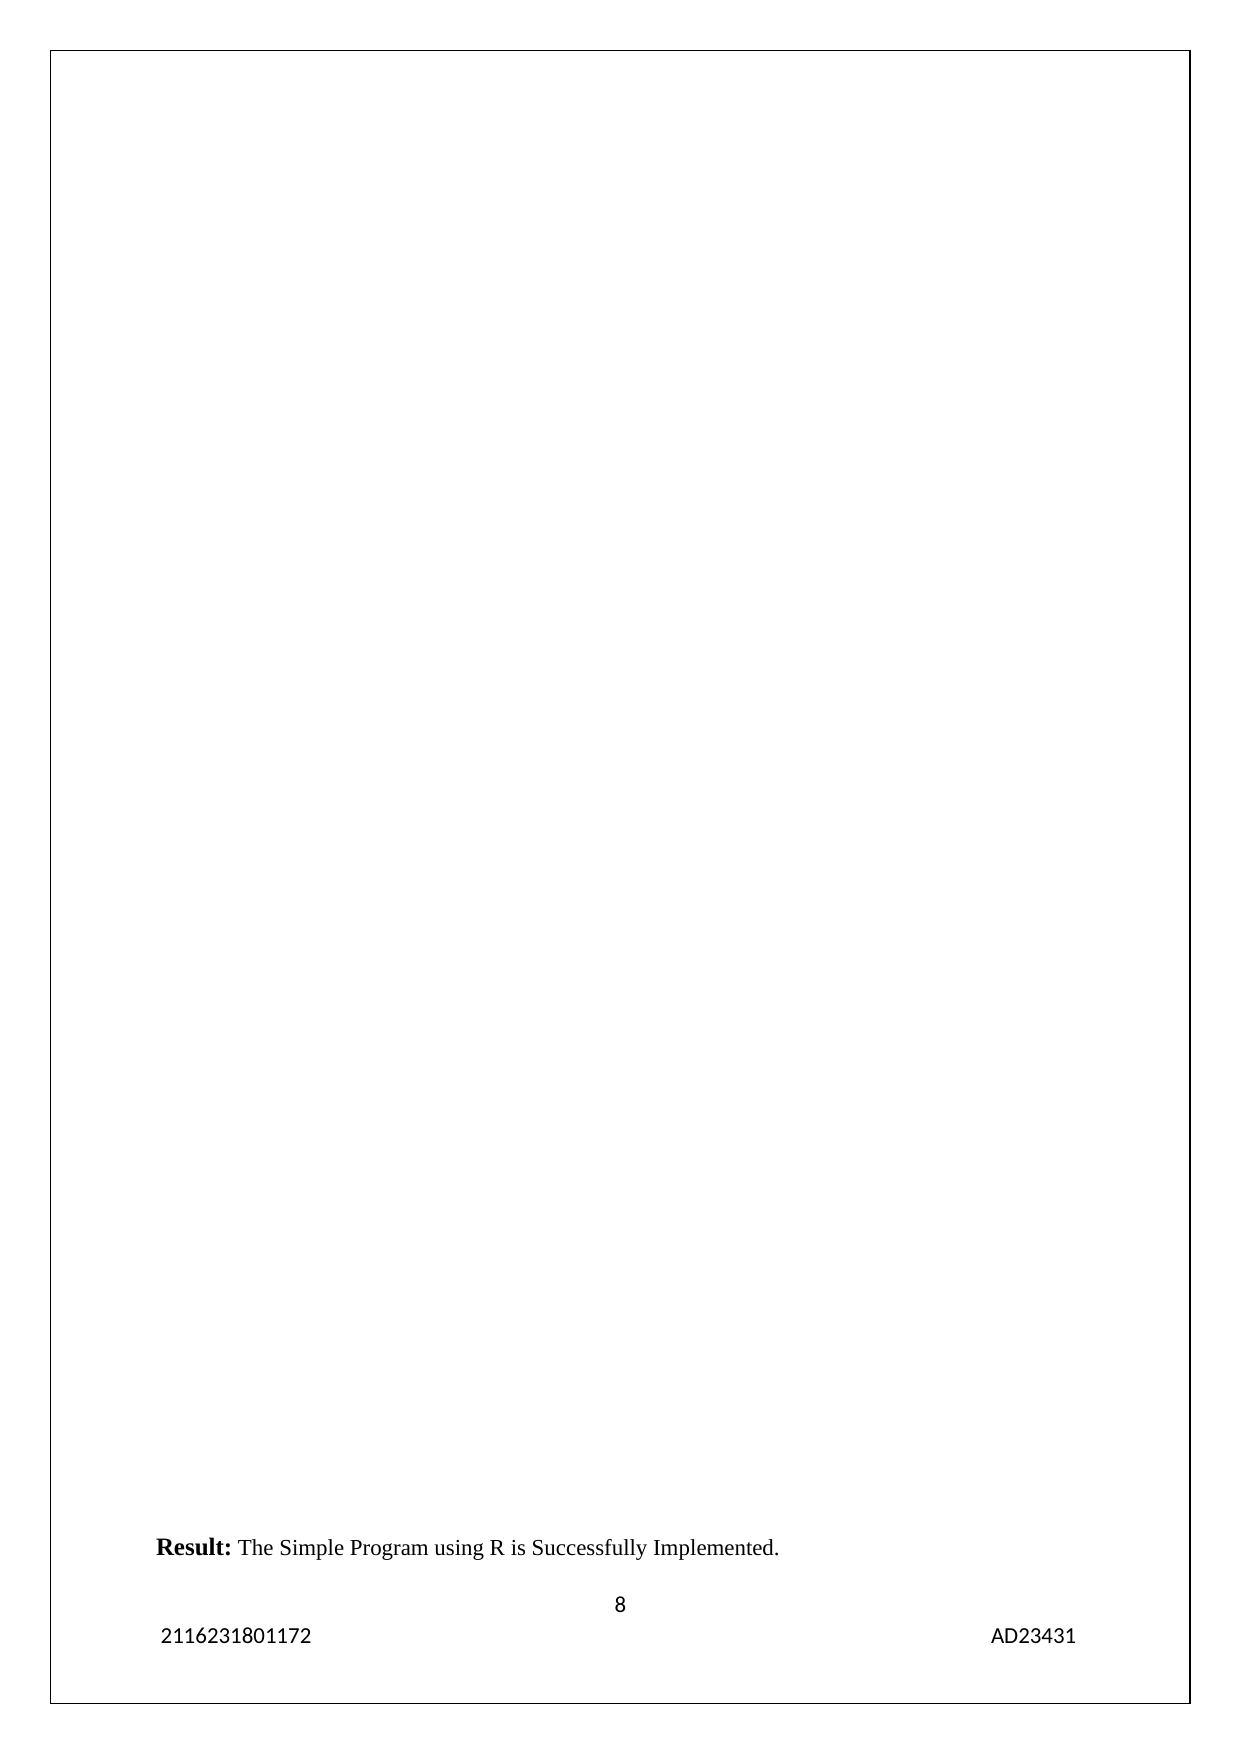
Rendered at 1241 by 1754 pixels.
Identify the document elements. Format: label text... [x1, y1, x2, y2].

text Result: The Simple Program using R is Successfully Implemented. [150, 1532, 1090, 1561]
